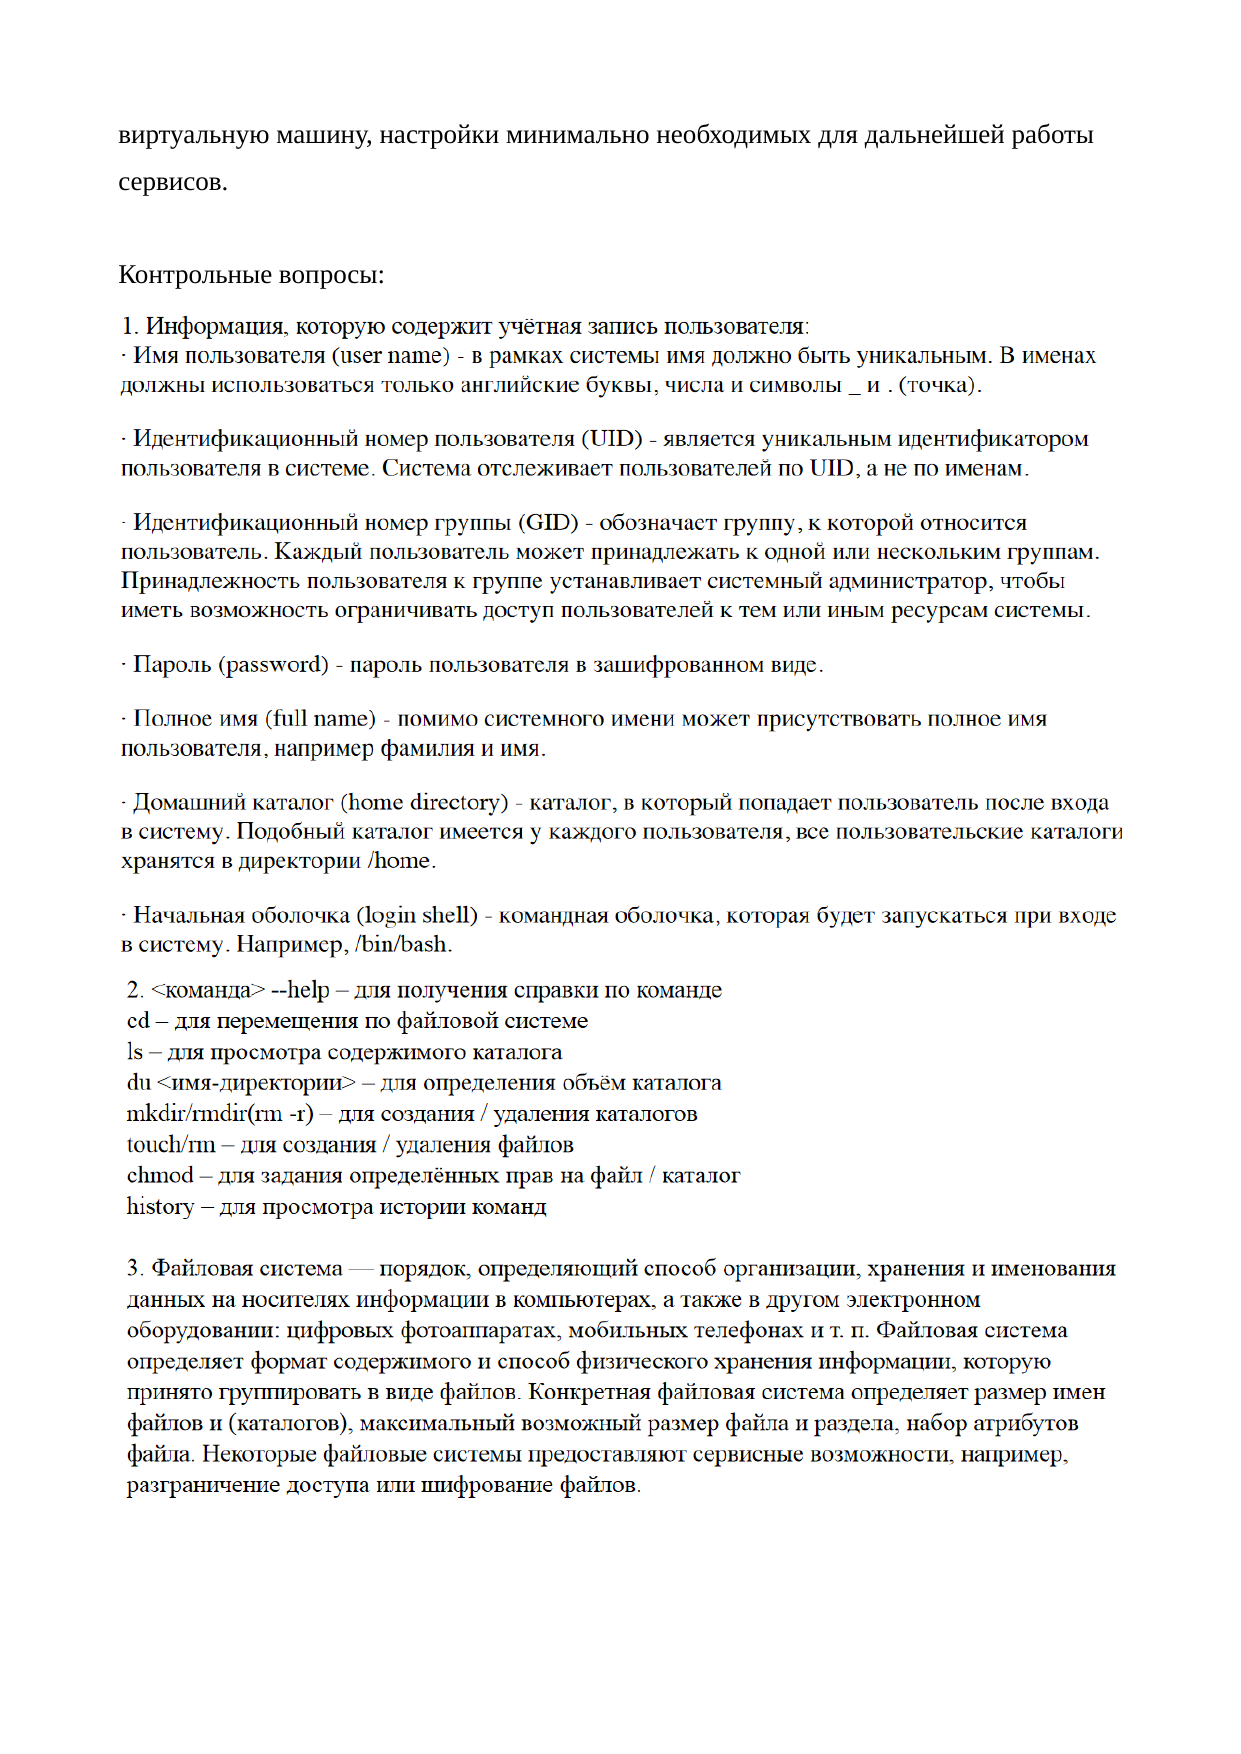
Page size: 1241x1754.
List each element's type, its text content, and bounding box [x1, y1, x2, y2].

picture [118, 974, 1122, 1502]
text Контрольные вопросы: [118, 258, 1122, 289]
picture [118, 304, 1122, 959]
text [118, 118, 1122, 196]
